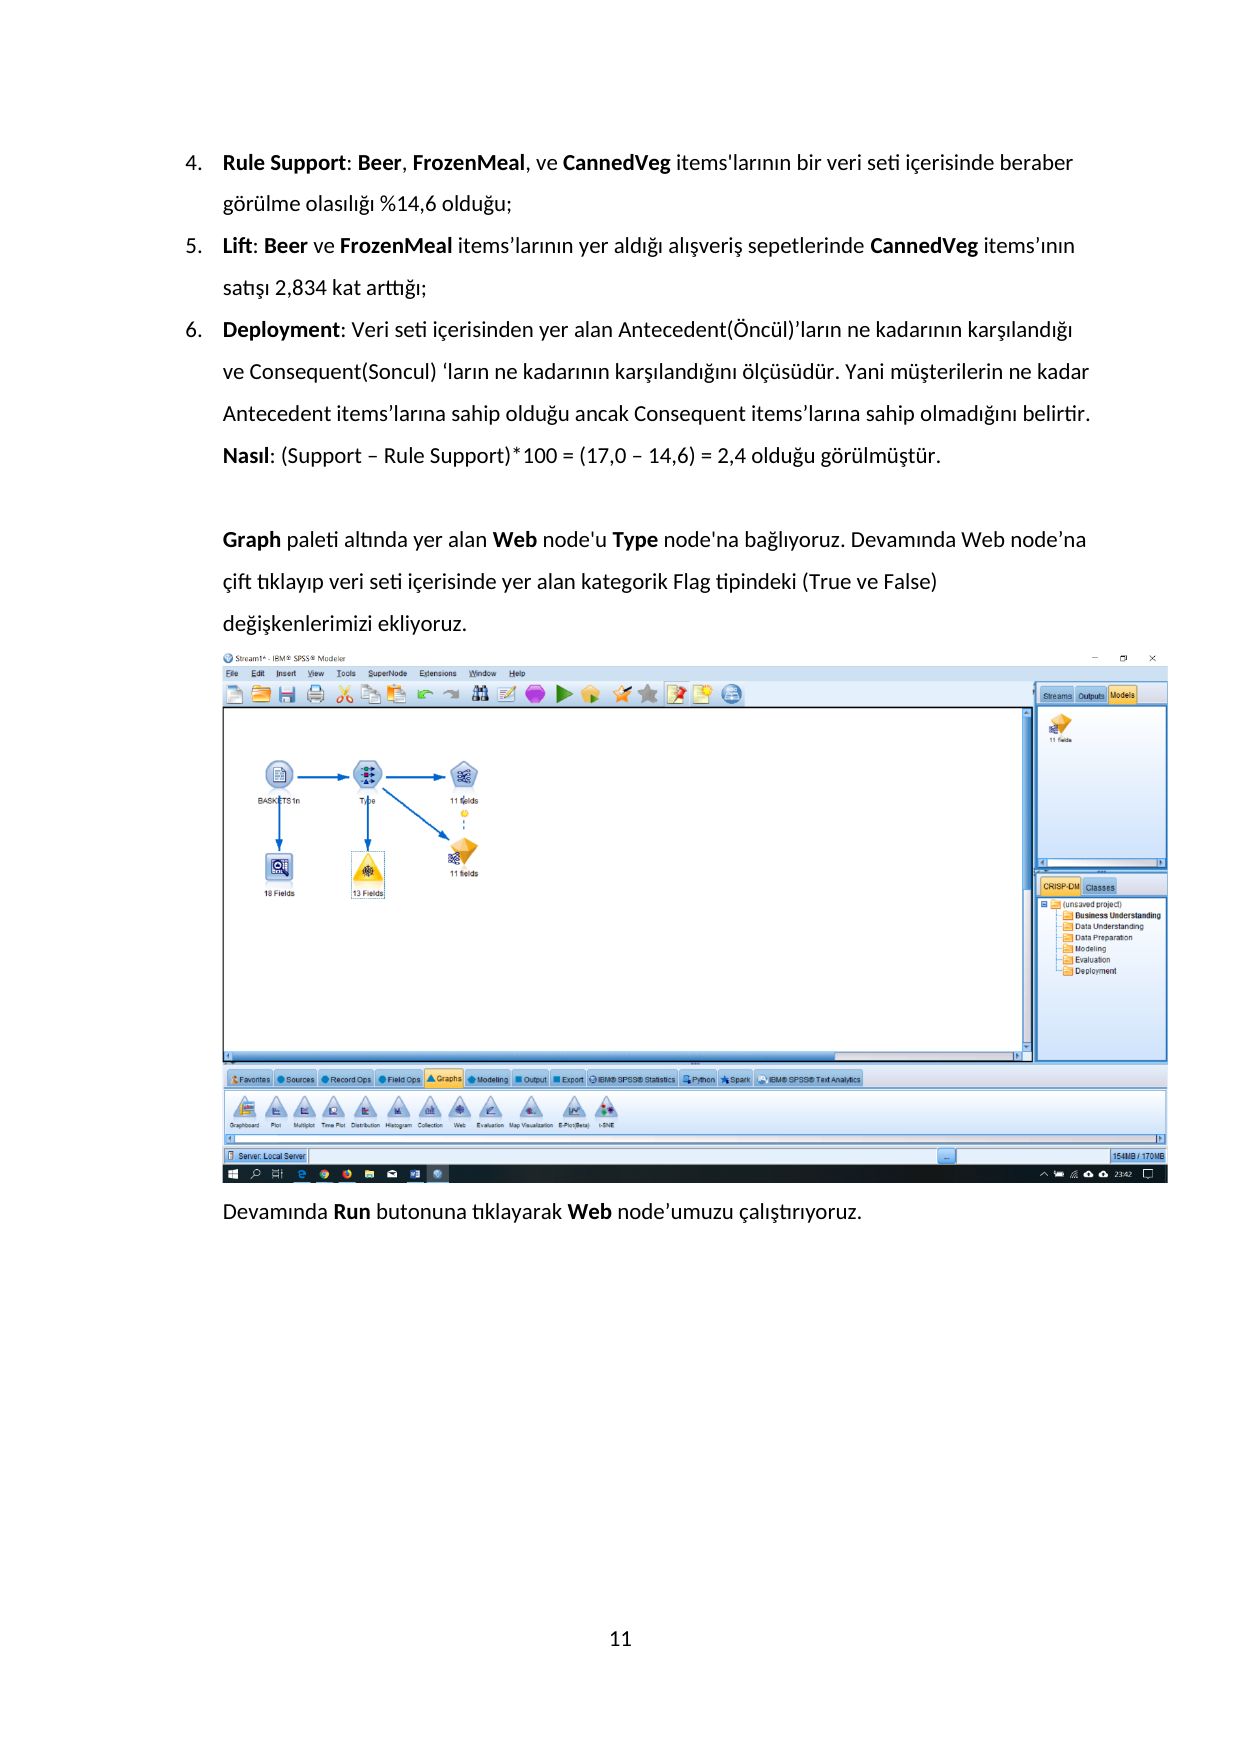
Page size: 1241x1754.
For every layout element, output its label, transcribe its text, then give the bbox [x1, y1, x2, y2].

picture [222, 651, 1168, 1183]
list Nasıl: (Support – Rule Support)*100 = (17,0 – 14,6) = 2,4 olduğu görülmüştür. [223, 441, 1093, 469]
list Lift: Beer ve FrozenMeal items’larının yer aldığı alışveriş sepetlerinde CannedVeg items’ının satışı 2,834 kat arttığı; [185, 232, 1093, 302]
list Deployment: Veri seti içerisinden yer alan Antecedent(Öncül)’ların ne kadarının karşılandığı ve Consequent(Soncul) ‘ların ne kadarının karşılandığını ölçüsüdür. Yani müşterilerin ne kadar Antecedent items’larına sahip olduğu ancak Consequent items’larına sahip olmadığını belirtir. [185, 316, 1093, 427]
list Rule Support: Beer, FrozenMeal, ve CannedVeg items'larının bir veri seti içerisinde beraber görülme olasılığı %14,6 olduğu; [185, 148, 1093, 218]
list Devamında Run butonuna tıklayarak Web node’umuzu çalıştırıyoruz. [223, 1197, 1093, 1225]
list Graph paleti altında yer alan Web node'u Type node'na bağlıyoruz. Devamında Web node’na çift tıklayıp veri seti içerisinde yer alan kategorik Flag tipindeki (True ve False) değişkenlerimizi ekliyoruz. [223, 525, 1093, 637]
